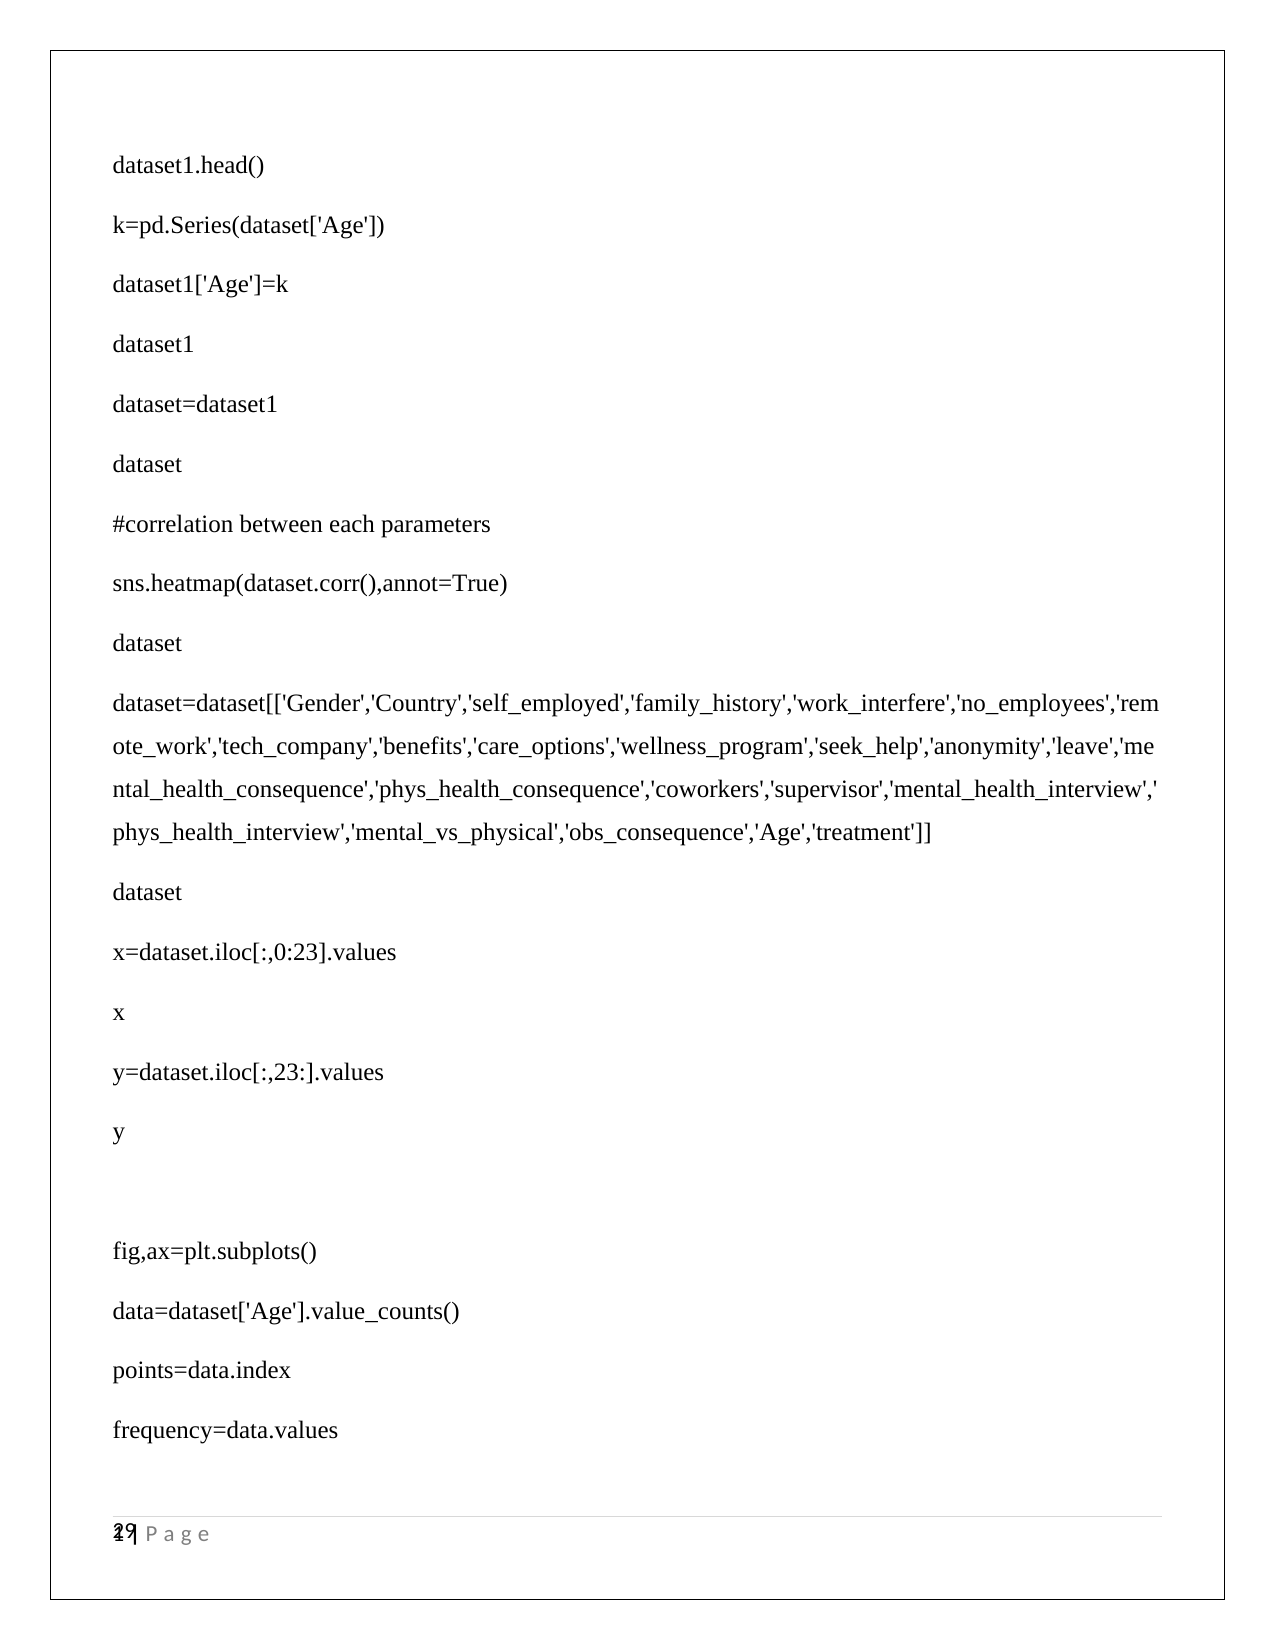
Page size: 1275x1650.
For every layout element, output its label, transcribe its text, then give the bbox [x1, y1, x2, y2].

text dataset=dataset1 [112, 389, 1162, 418]
text dataset [112, 449, 1162, 478]
text fig,ax=plt.subplots() [112, 1236, 1162, 1265]
text x=dataset.iloc[:,0:23].values [112, 937, 1162, 966]
text dataset1['Age']=k [112, 269, 1162, 298]
text sns.heatmap(dataset.corr(),annot=True) [112, 568, 1162, 597]
text k=pd.Series(dataset['Age']) [112, 210, 1162, 238]
text points=data.index [112, 1356, 1162, 1384]
text #correlation between each parameters [112, 509, 1162, 537]
text dataset1 [112, 329, 1162, 358]
text dataset [112, 628, 1162, 657]
text frequency=data.values [112, 1415, 1162, 1444]
text data=dataset['Age'].value_counts() [112, 1296, 1162, 1324]
text y [112, 1116, 1162, 1145]
text y=dataset.iloc[:,23:].values [112, 1057, 1162, 1085]
text dataset [112, 877, 1162, 906]
text x [112, 997, 1162, 1026]
text dataset1.head() [112, 150, 1162, 179]
text dataset=dataset[['Gender','Country','self_employed','family_history','work_interfere','no_employees','remote_work','tech_company','benefits','care_options','wellness_program','seek_help','anonymity','leave','mental_health_consequence','phys_health_consequence','coworkers','supervisor','mental_health_interview','phys_health_interview','mental_vs_physical','obs_consequence','Age','treatment']] [112, 688, 1162, 846]
